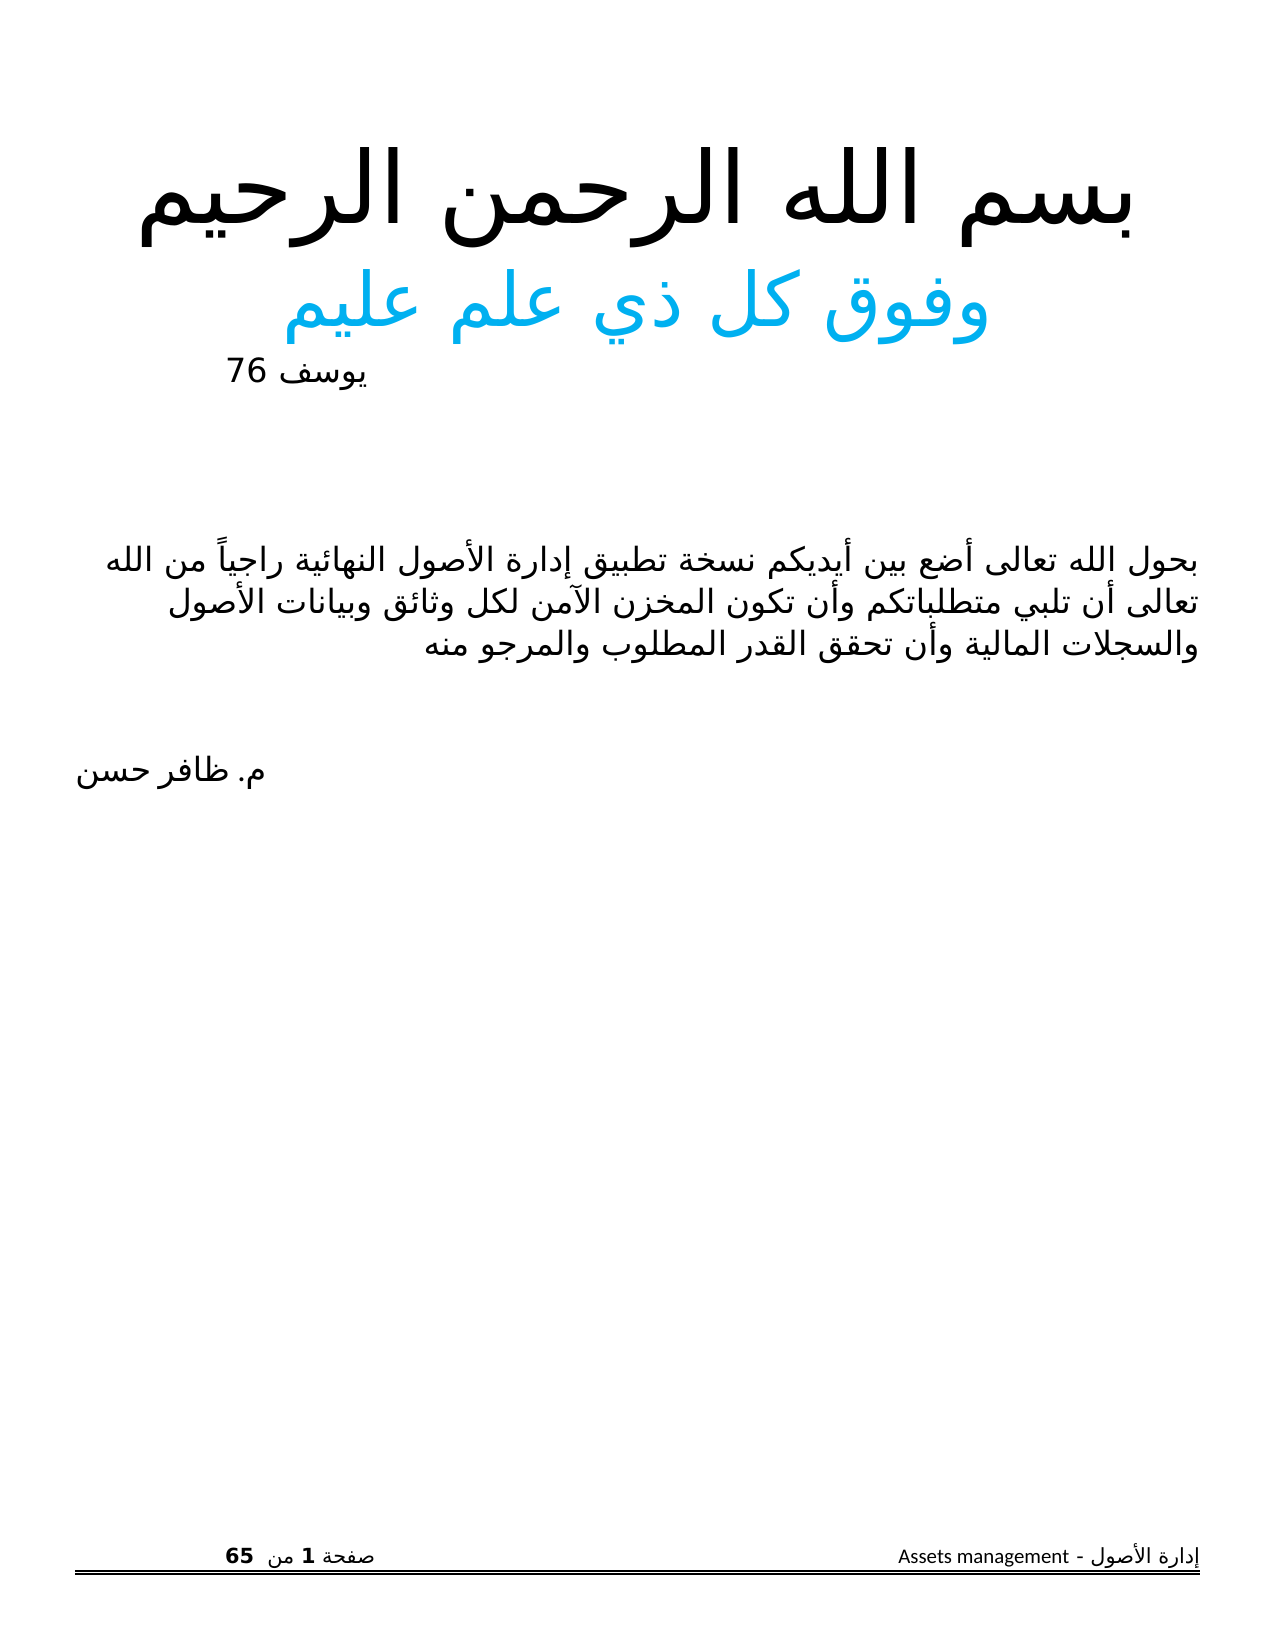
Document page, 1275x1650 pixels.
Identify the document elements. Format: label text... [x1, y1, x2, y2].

text م. ظافر حسن [75, 749, 1200, 789]
text بسم الله الرحمن الرحيم [75, 131, 1200, 247]
text بحول الله تعالى أضع بين أيديكم نسخة تطبيق إدارة الأصول النهائية راجياً من الله تعالى أن تلبي متطلباتكم وأن تكون المخزن الآمن لكل وثائق وبيانات الأصول والسجلات المالية وأن تحقق القدر المطلوب والمرجو منه [75, 541, 1200, 663]
text وفوق كل ذي علم عليم [75, 257, 1200, 344]
text يوسف 76 [150, 351, 1200, 390]
